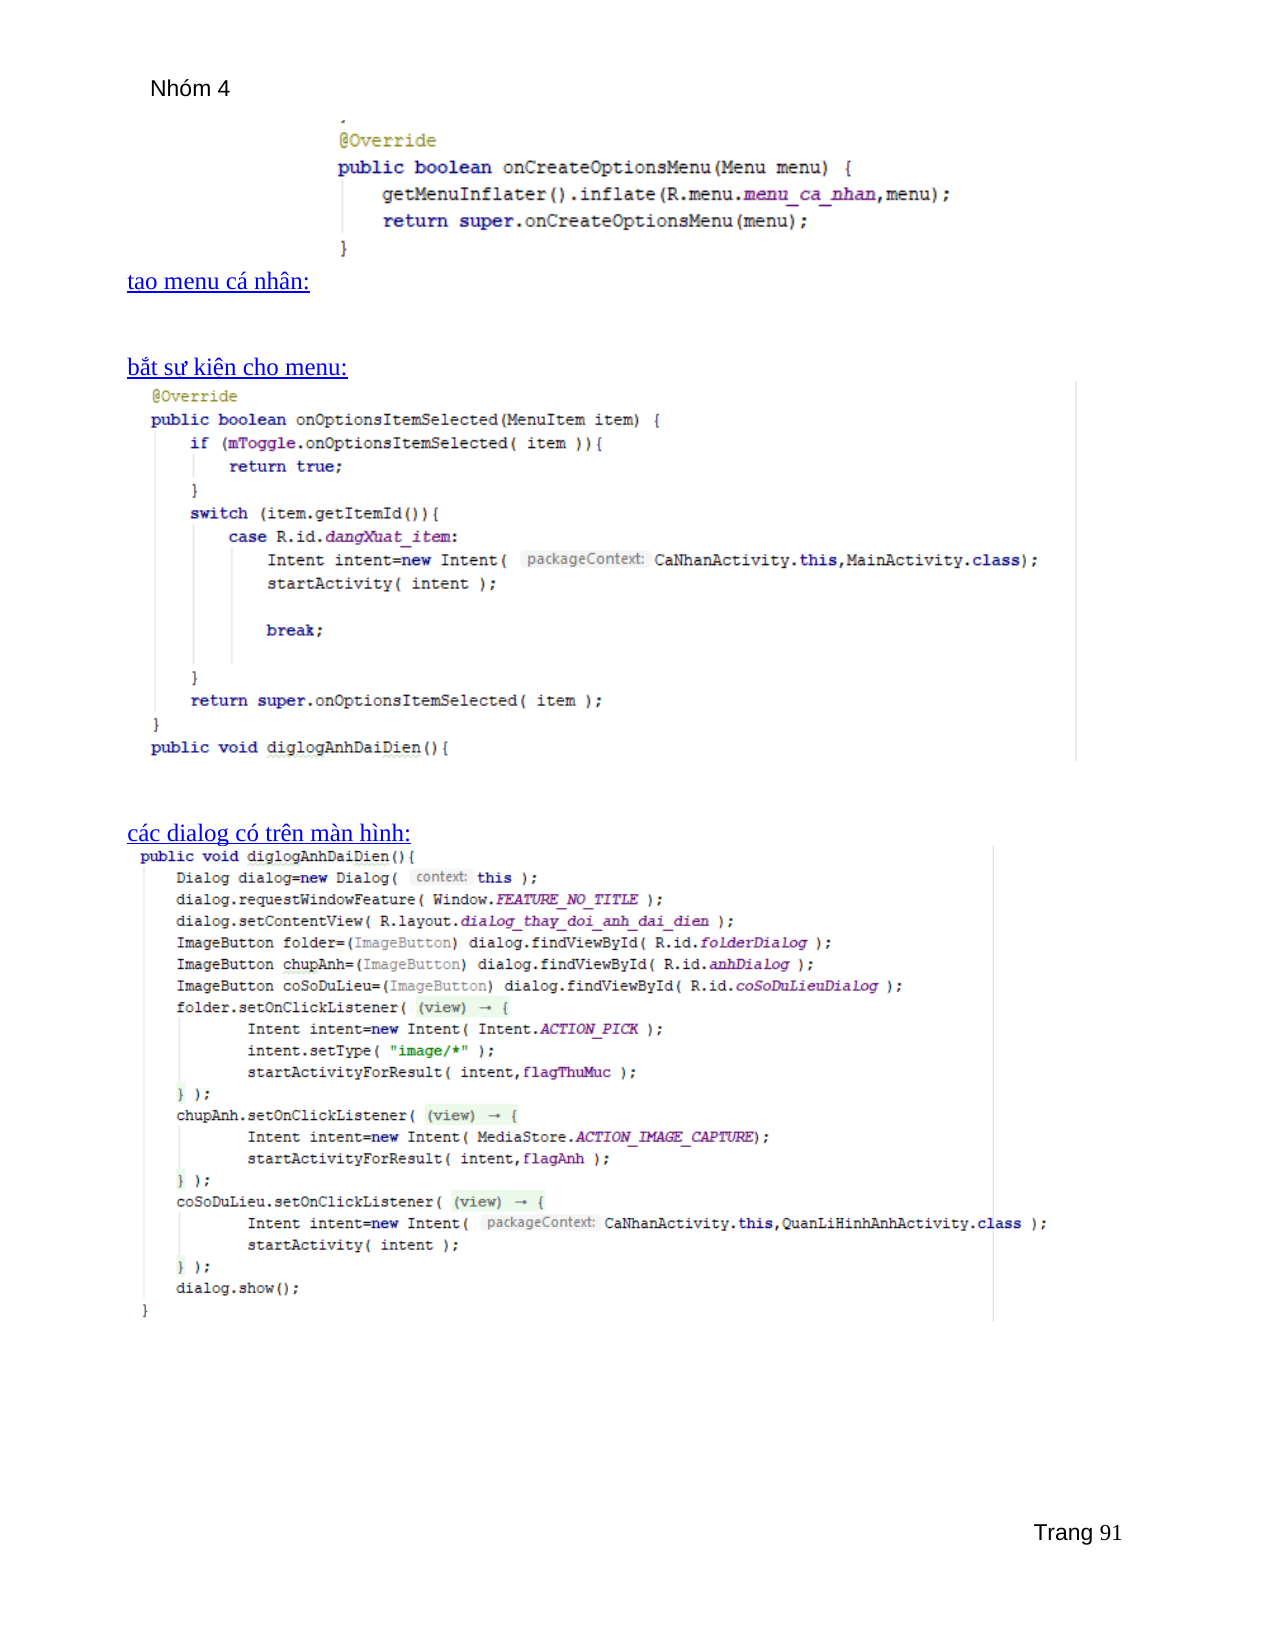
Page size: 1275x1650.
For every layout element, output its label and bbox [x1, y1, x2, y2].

picture [127, 846, 1103, 1321]
text [127, 121, 1187, 1320]
picture [127, 381, 1103, 761]
picture [309, 120, 1098, 290]
